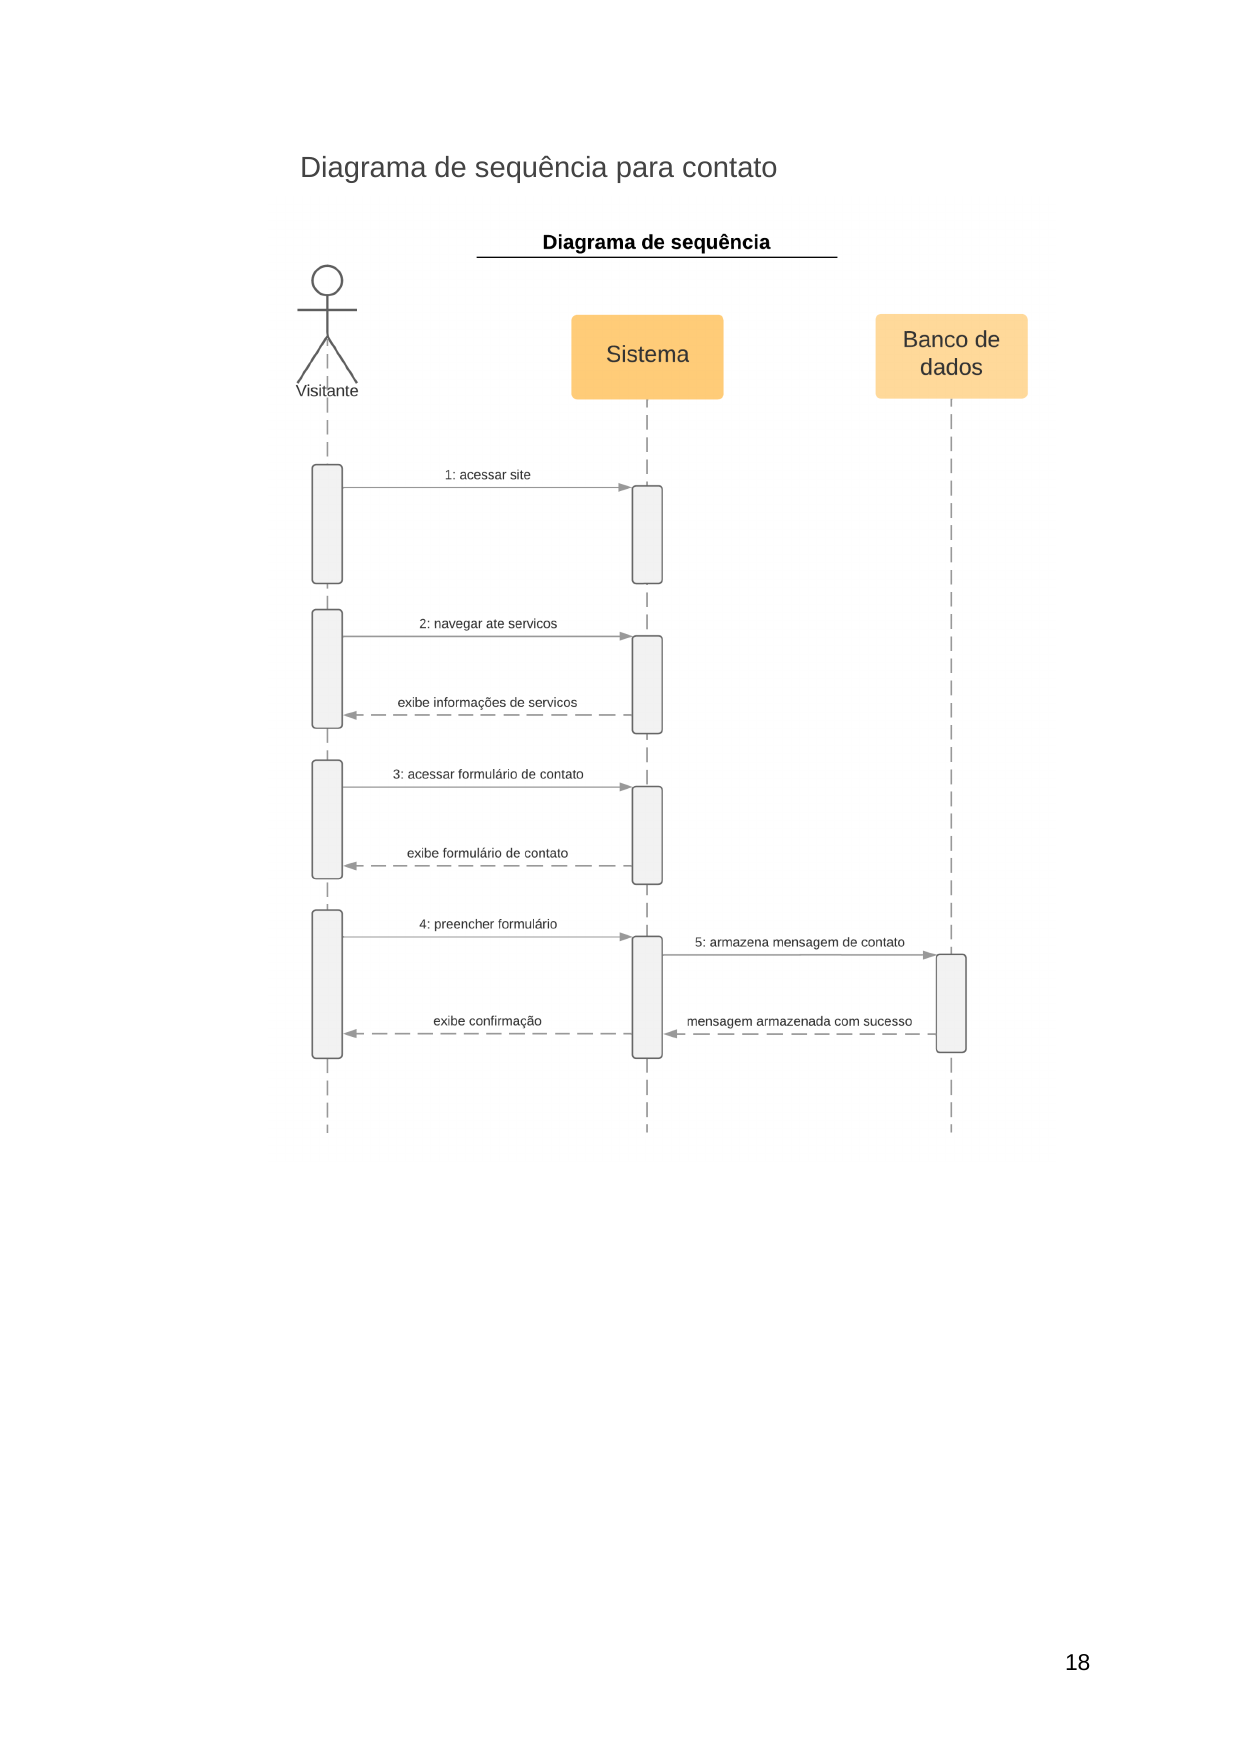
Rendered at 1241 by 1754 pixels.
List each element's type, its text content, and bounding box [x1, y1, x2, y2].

picture [268, 196, 1057, 1162]
subtitle Diagrama de sequência para contato [300, 150, 1090, 183]
